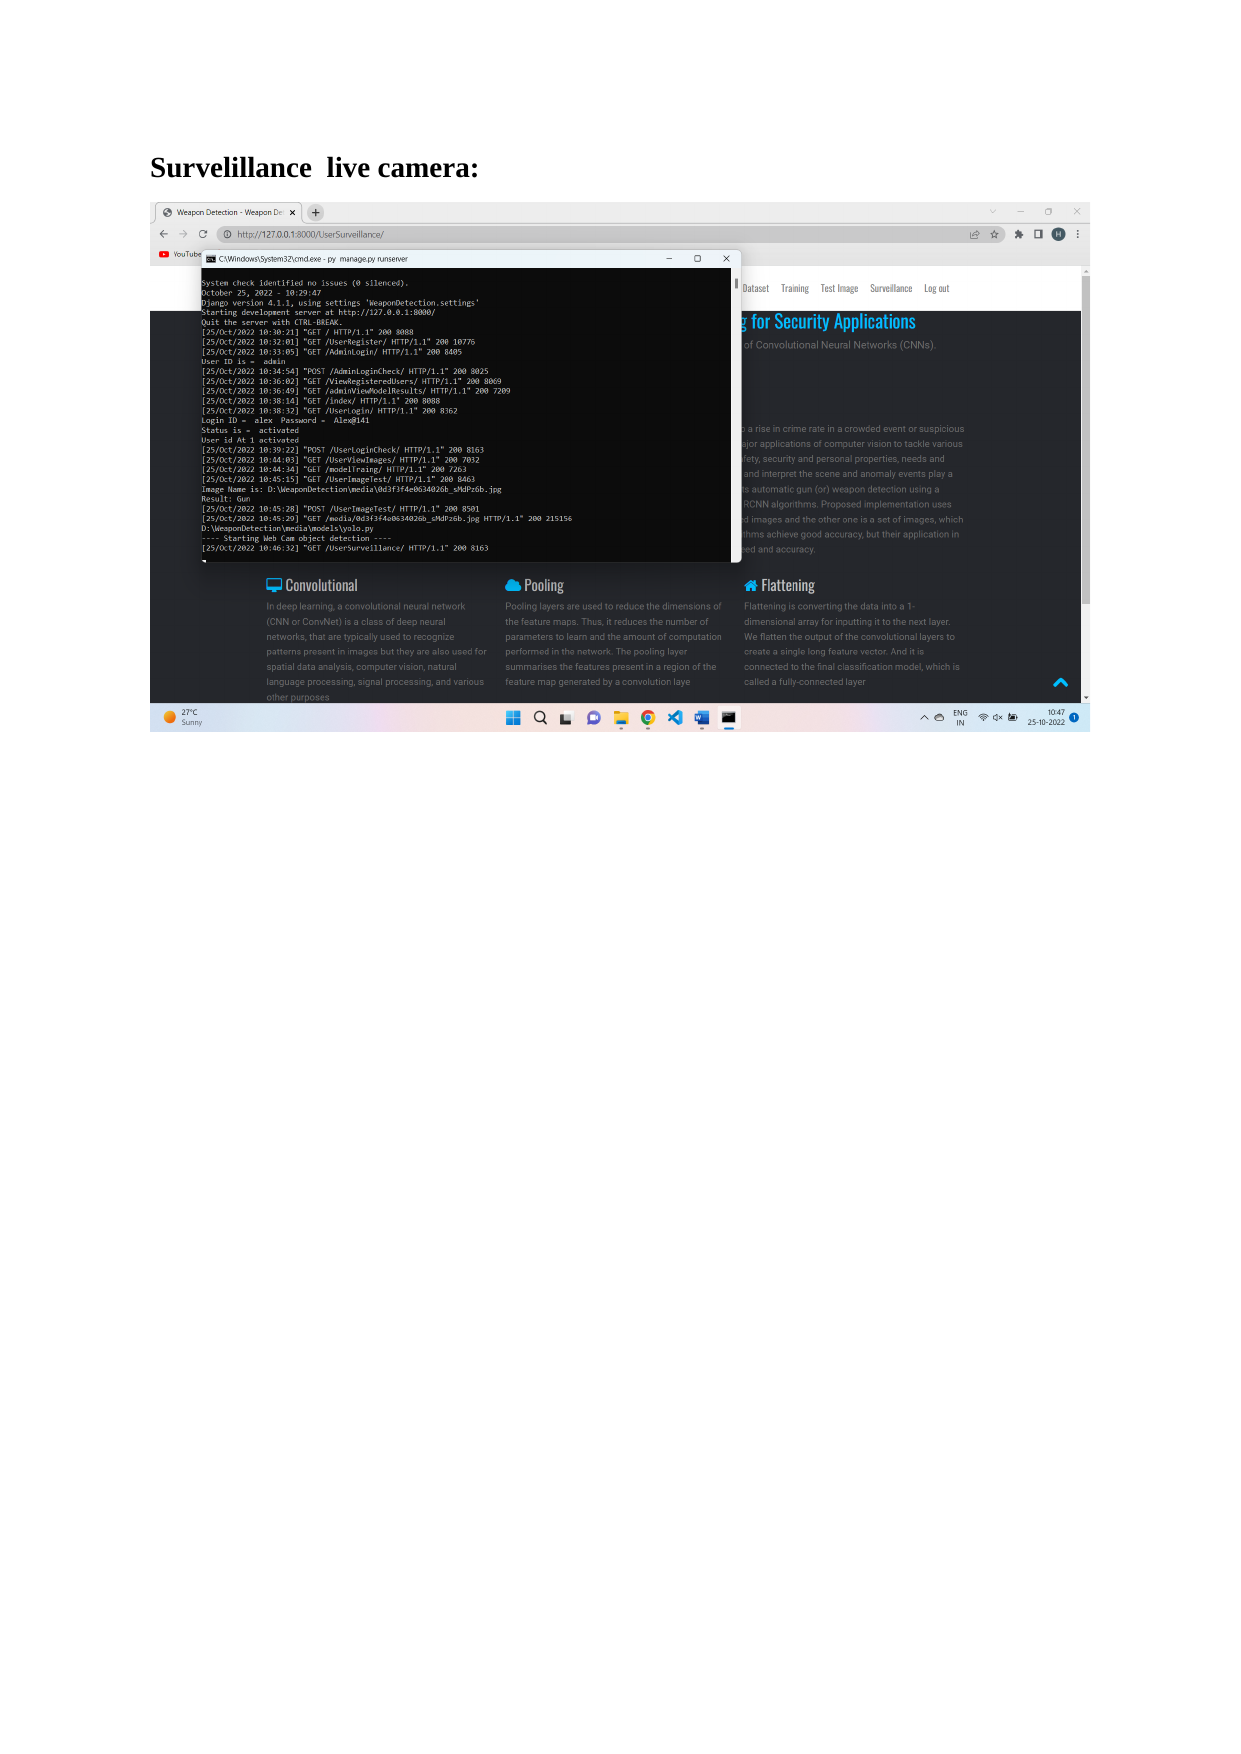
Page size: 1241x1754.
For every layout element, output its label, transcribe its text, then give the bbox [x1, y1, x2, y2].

text Survelillance live camera: [150, 150, 1090, 183]
picture [150, 202, 1091, 732]
